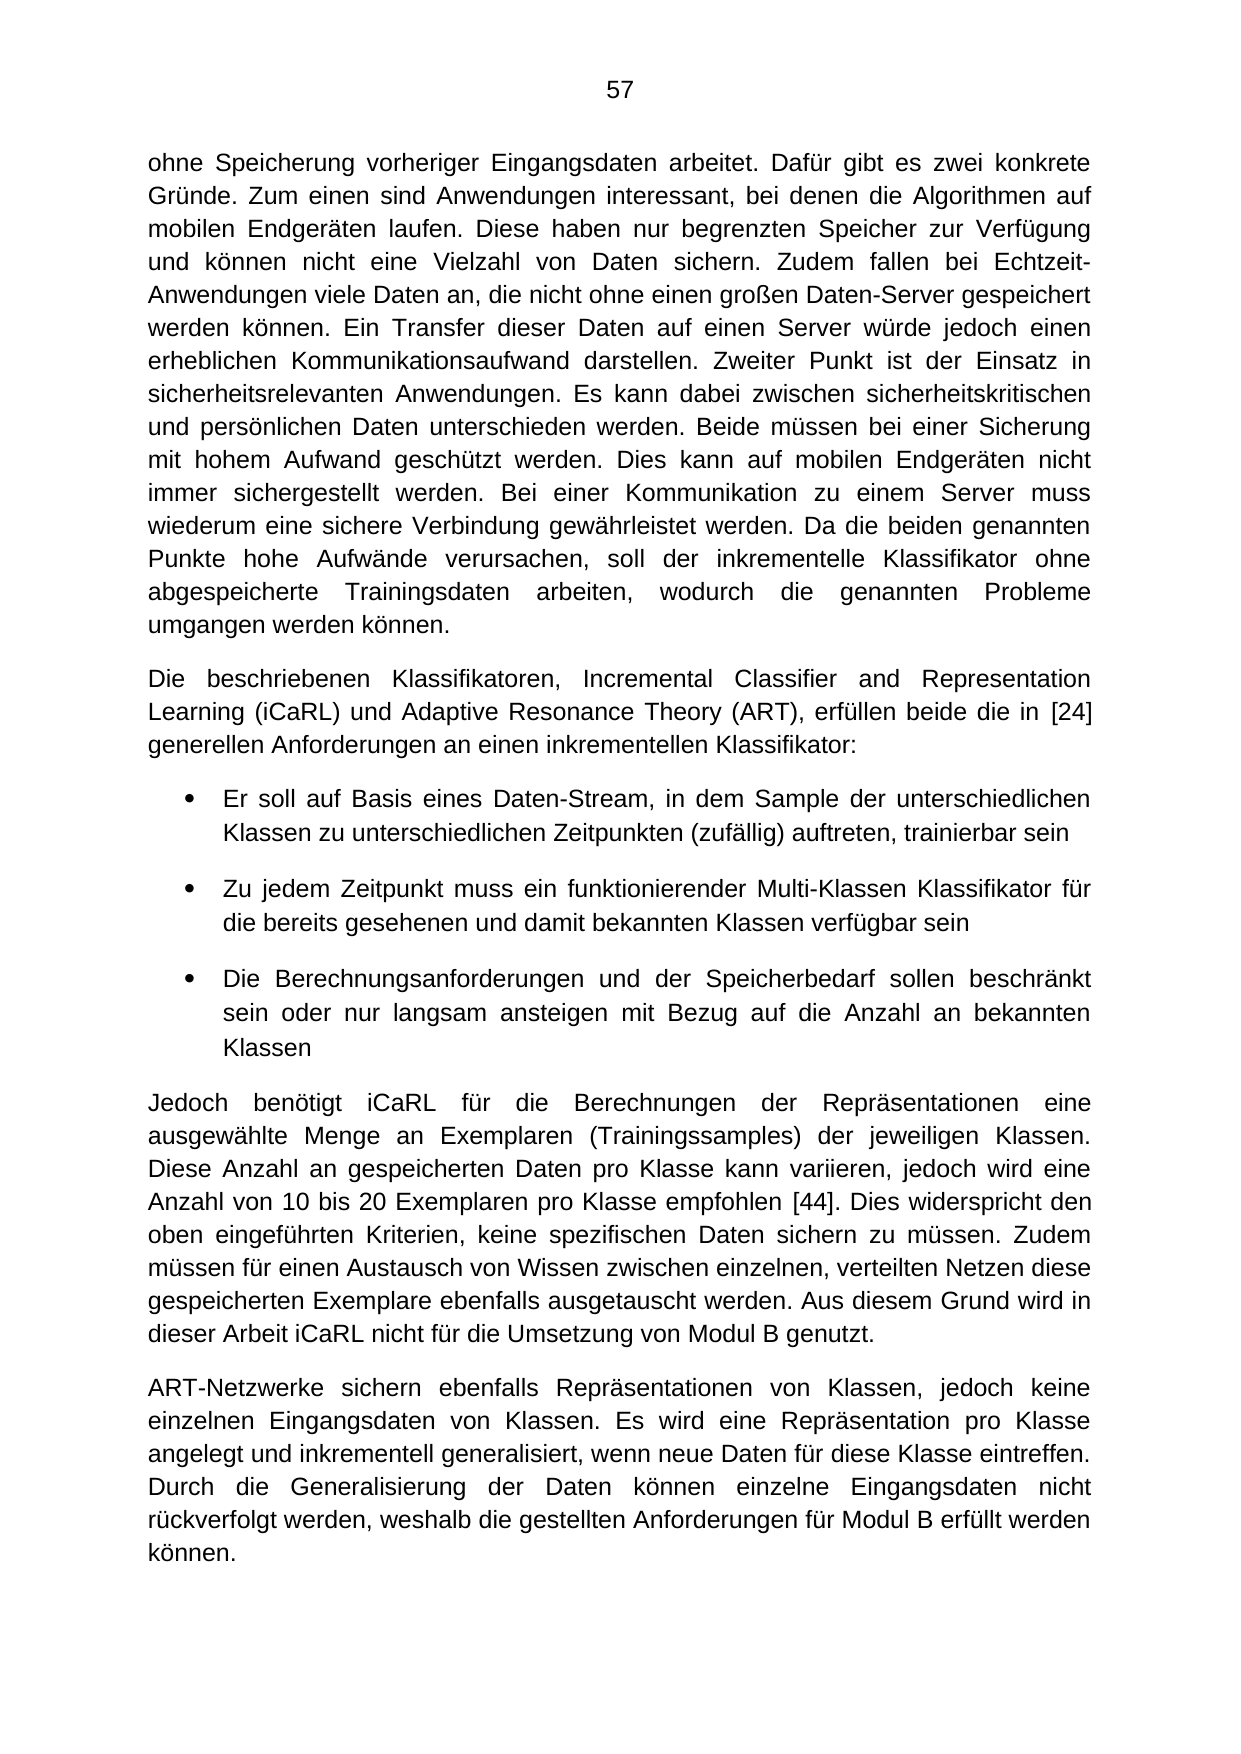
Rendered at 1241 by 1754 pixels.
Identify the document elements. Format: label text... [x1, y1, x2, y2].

list Er soll auf Basis eines Daten-Stream, in dem Sample der unterschiedlichen Klassen zu unterschiedlichen Zeitpunkten (zufällig) auftreten, trainierbar sein [185, 784, 1092, 847]
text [148, 148, 1092, 639]
text Die beschriebenen Klassifikatoren, Incremental Classifier and Representation Learning (iCaRL) und Adaptive Resonance Theory (ART), erfüllen beide die in generellen Anforderungen an einen inkrementellen Klassifikator: [148, 664, 1092, 759]
text Jedoch benötigt iCaRL für die Berechnungen der Repräsentationen eine ausgewählte Menge an Exemplaren (Trainingssamples) der jeweiligen Klassen. Diese Anzahl an gespeicherten Daten pro Klasse kann variieren, jedoch wird eine Anzahl von 10 bis 20 Exemplaren pro Klasse empfohlen. Dies widerspricht den oben eingeführten Kriterien, keine spezifischen Daten sichern zu müssen. Zudem müssen für einen Austausch von Wissen zwischen einzelnen, verteilten Netzen diese gespeicherten Exemplare ebenfalls ausgetauscht werden. Aus diesem Grund wird in dieser Arbeit iCaRL nicht für die Umsetzung von Modul B genutzt. [148, 1088, 1092, 1348]
text Zu jedem Zeitpunkt muss ein funktionierender Multi-Klassen Klassifikator für die bereits gesehenen und damit bekannten Klassen verfügbar sein [185, 874, 1092, 937]
text ART-Netzwerke sichern ebenfalls Repräsentationen von Klassen, jedoch keine einzelnen Eingangsdaten von Klassen. Es wird eine Repräsentation pro Klasse angelegt und inkrementell generalisiert, wenn neue Daten für diese Klasse eintreffen. Durch die Generalisierung der Daten können einzelne Eingangsdaten nicht rückverfolgt werden, weshalb die gestellten Anforderungen für Modul B erfüllt werden können. [148, 1373, 1092, 1567]
text Die Berechnungsanforderungen und der Speicherbedarf sollen beschränkt sein oder nur langsam ansteigen mit Bezug auf die Anzahl an bekannten Klassen [185, 963, 1092, 1061]
